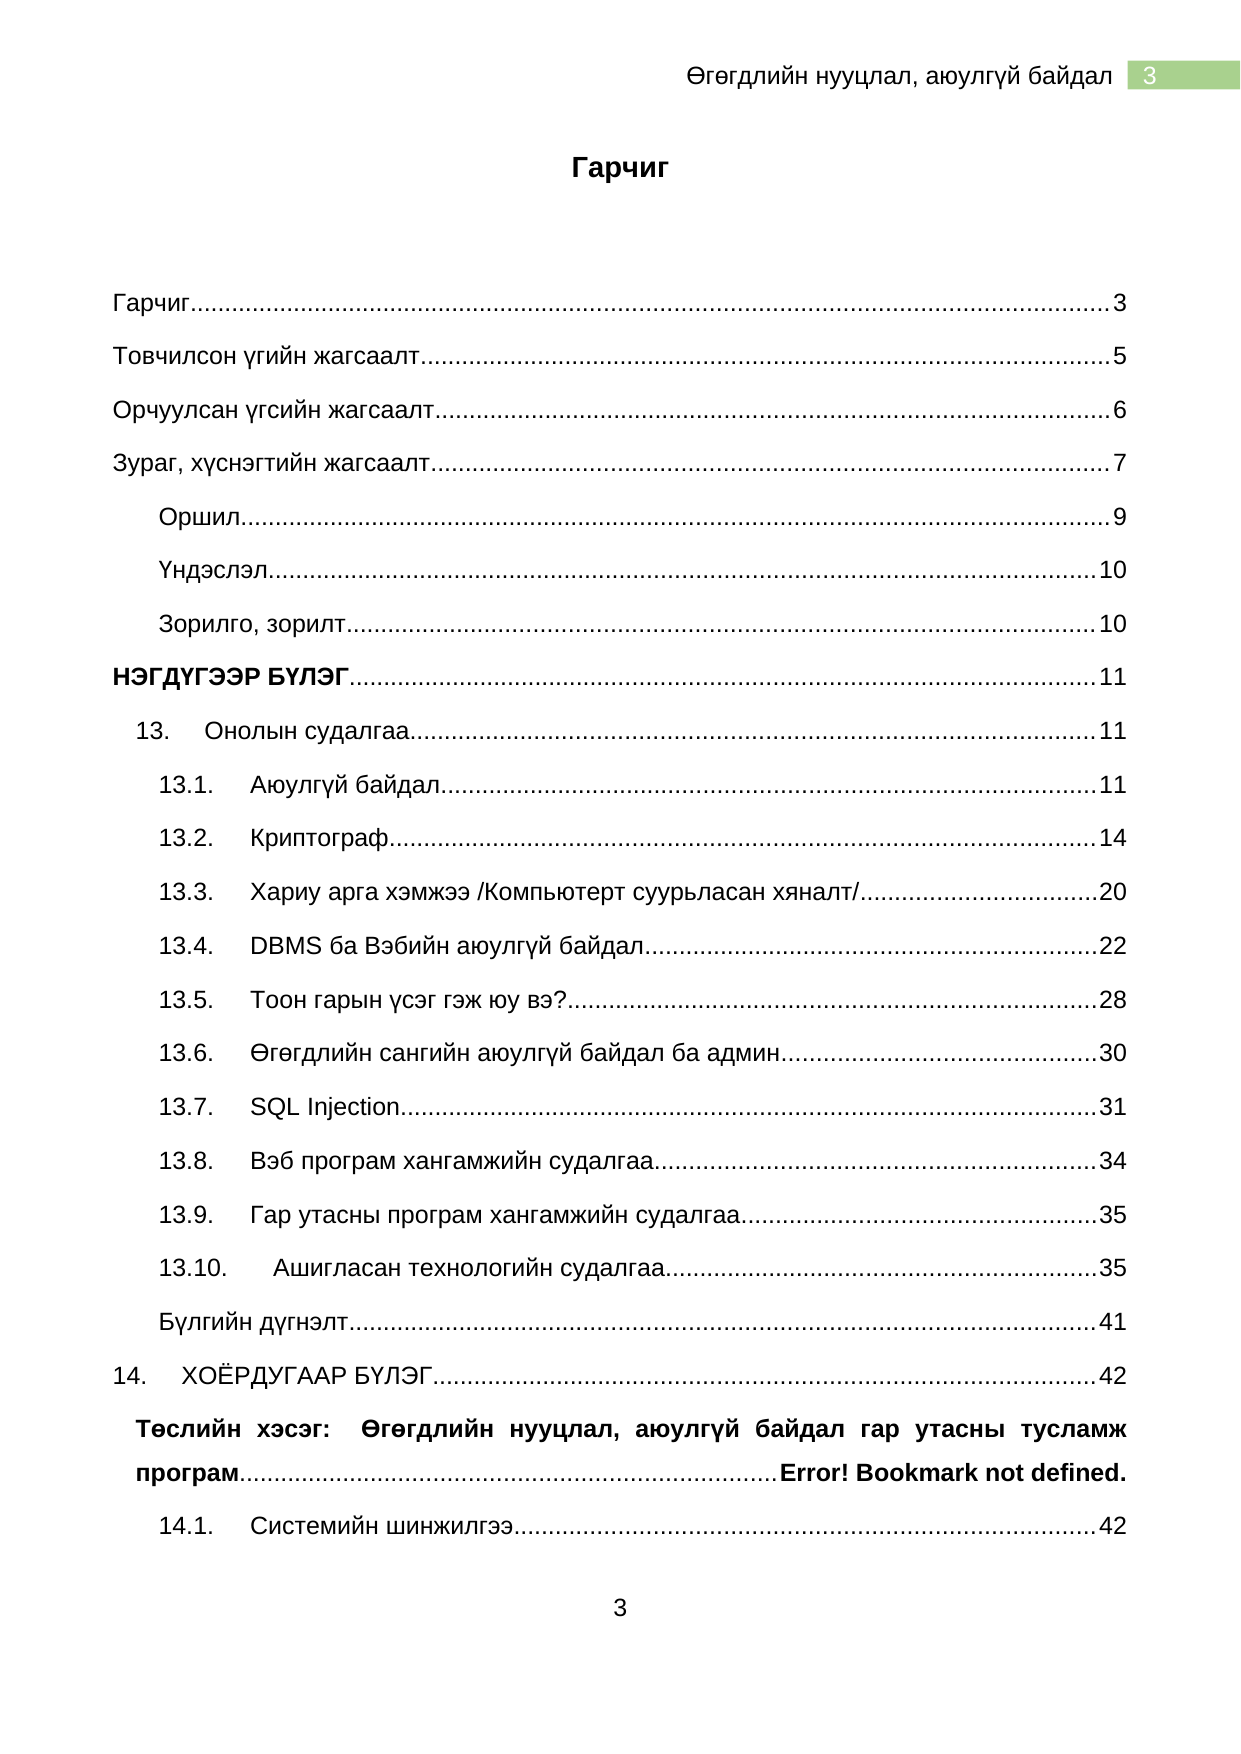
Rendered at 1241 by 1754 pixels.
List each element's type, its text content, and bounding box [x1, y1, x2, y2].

text Гарчиг [112, 150, 1128, 183]
